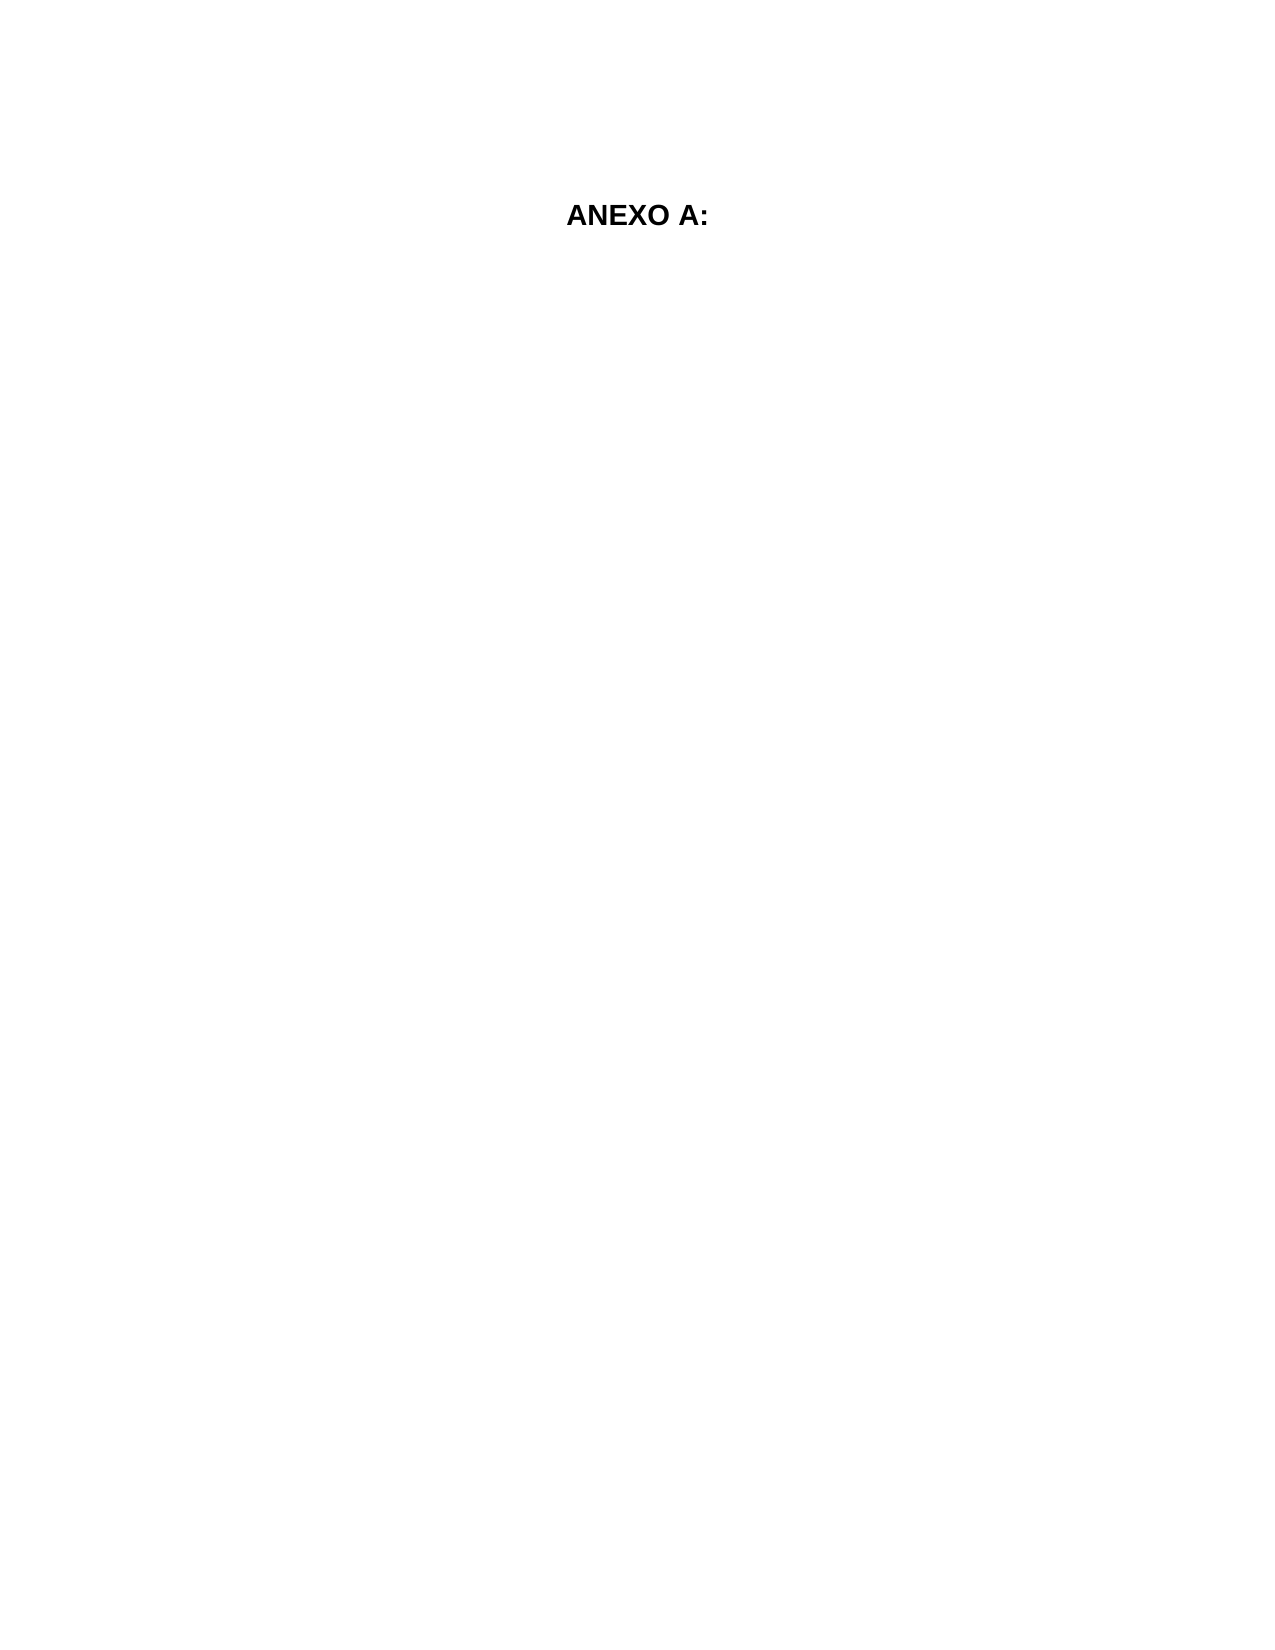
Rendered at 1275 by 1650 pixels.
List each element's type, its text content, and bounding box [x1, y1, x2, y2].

text ANEXO A: [177, 198, 1098, 231]
